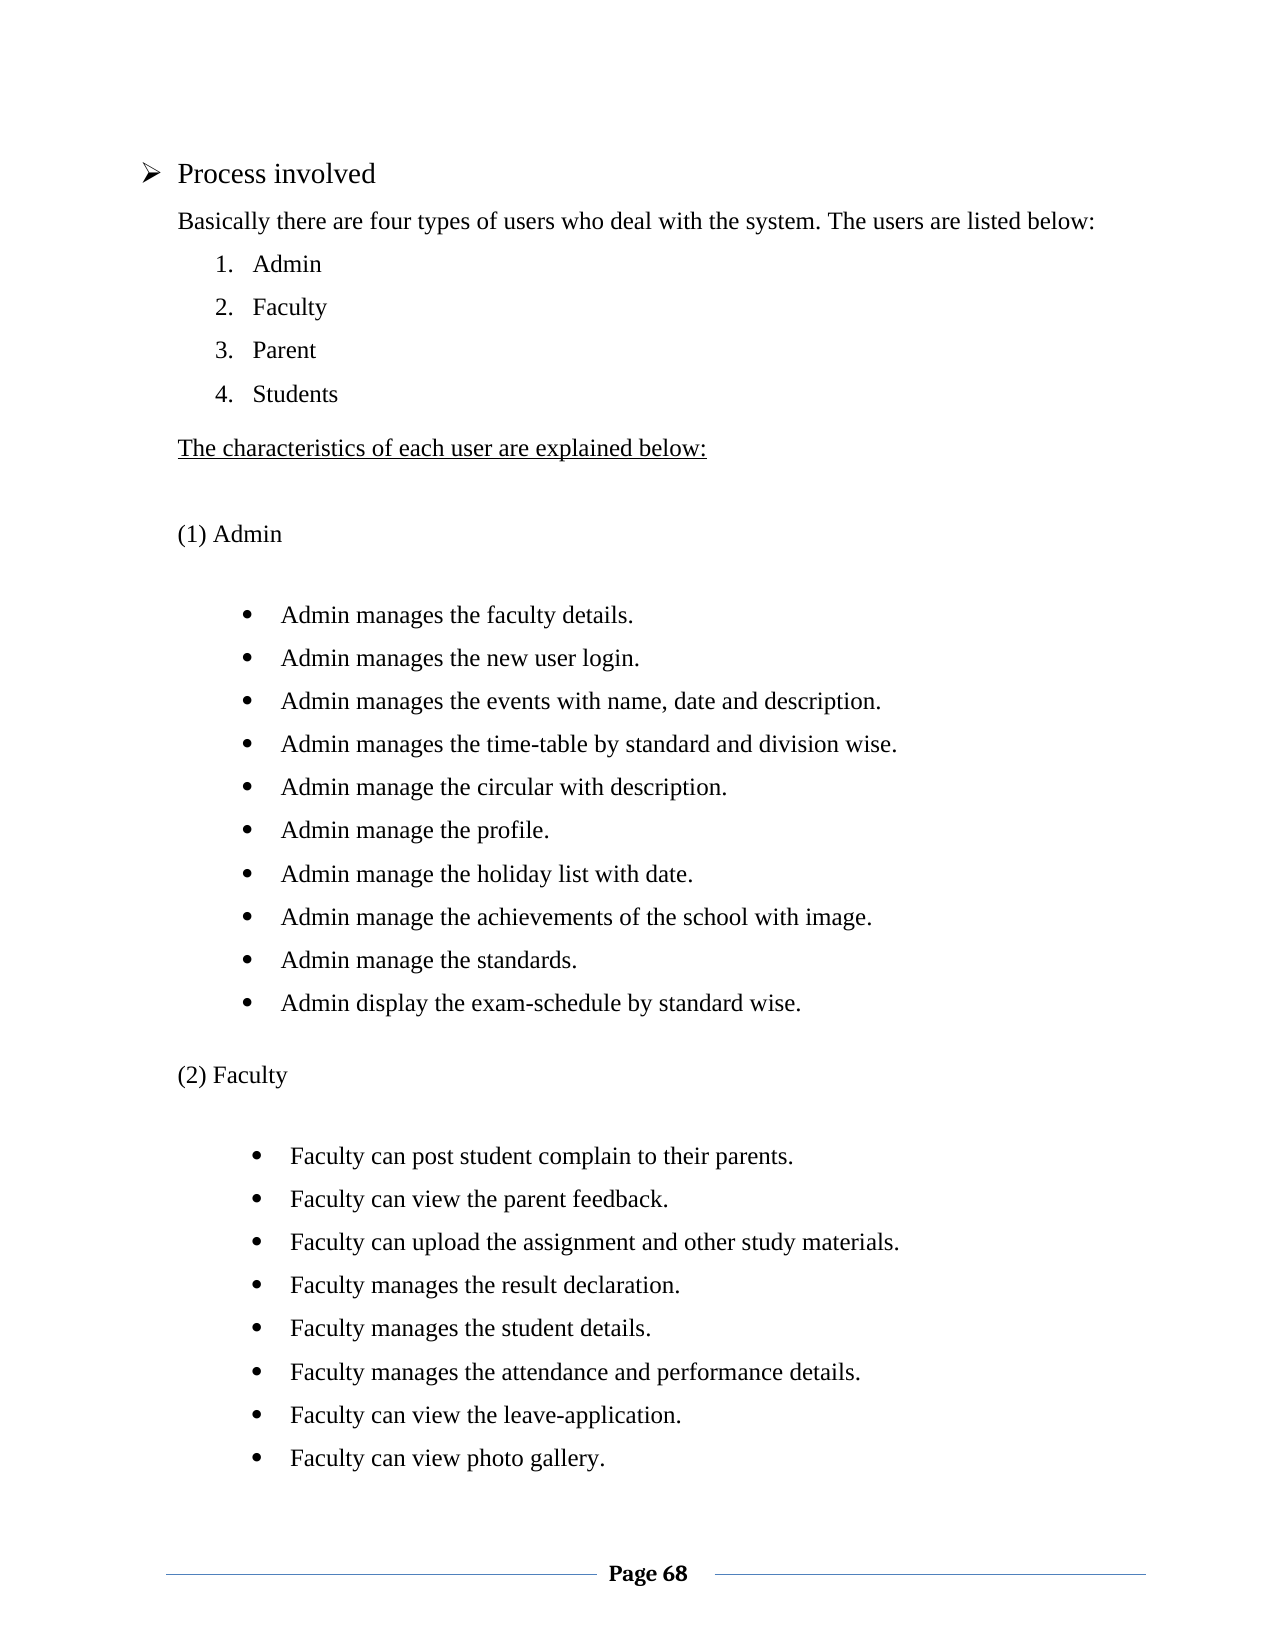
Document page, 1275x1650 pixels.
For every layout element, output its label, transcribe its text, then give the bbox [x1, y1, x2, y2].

list Admin manages the time-table by standard and division wise. [243, 729, 1157, 758]
list Admin display the exam-schedule by standard wise. [243, 988, 1157, 1017]
list Faculty can upload the assignment and other study materials. [252, 1227, 1157, 1256]
list Admin manages the events with name, date and description. [243, 686, 1157, 715]
list Admin manage the profile. [243, 816, 1157, 844]
list Faculty manages the result declaration. [252, 1270, 1157, 1299]
list Faculty can view the parent feedback. [252, 1184, 1157, 1213]
list Faculty can post student complain to their parents. [252, 1141, 1157, 1170]
list Faculty manages the attendance and performance details. [252, 1357, 1157, 1385]
list Admin manages the new user login. [243, 643, 1157, 672]
list Faculty manages the student details. [252, 1313, 1157, 1342]
list Basically there are four types of users who deal with the system. The users are listed below: [177, 206, 1157, 235]
list Admin manage the circular with description. [243, 772, 1157, 801]
text (2) Faculty [177, 1060, 1157, 1089]
list Faculty can view photo gallery. [252, 1443, 1157, 1472]
list Process involved [140, 156, 1157, 189]
list Admin [215, 249, 1157, 278]
list Admin manages the faculty details. [243, 600, 1157, 629]
text (1) Admin [177, 476, 1157, 548]
list Admin manage the achievements of the school with image. [243, 902, 1157, 931]
text The characteristics of each user are explained below: [177, 433, 1157, 462]
list Parent [215, 336, 1157, 364]
list Admin manage the standards. [243, 945, 1157, 974]
list Admin manage the holiday list with date. [243, 859, 1157, 887]
list Faculty [215, 292, 1157, 321]
list Faculty can view the leave-application. [252, 1400, 1157, 1428]
list Students [215, 379, 1157, 407]
